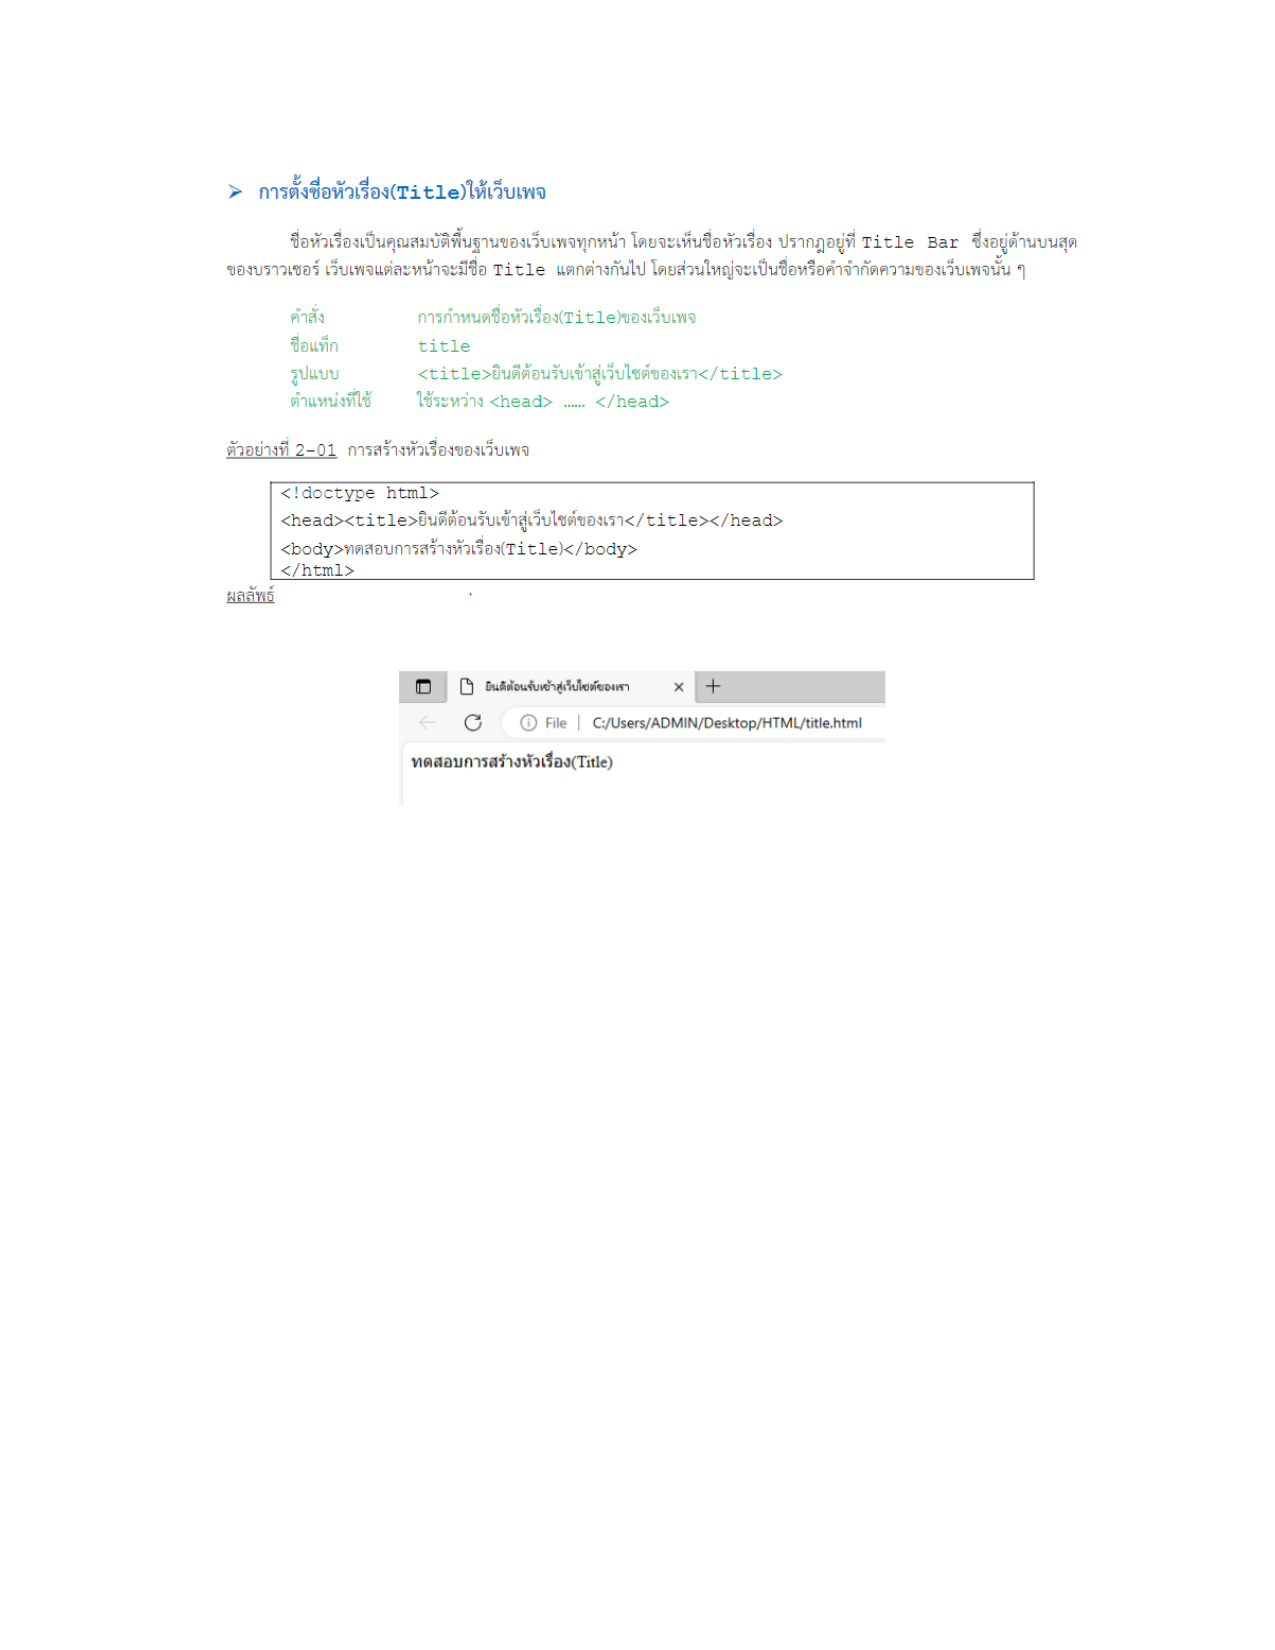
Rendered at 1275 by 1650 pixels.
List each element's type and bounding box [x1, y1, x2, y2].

picture [150, 150, 1125, 805]
